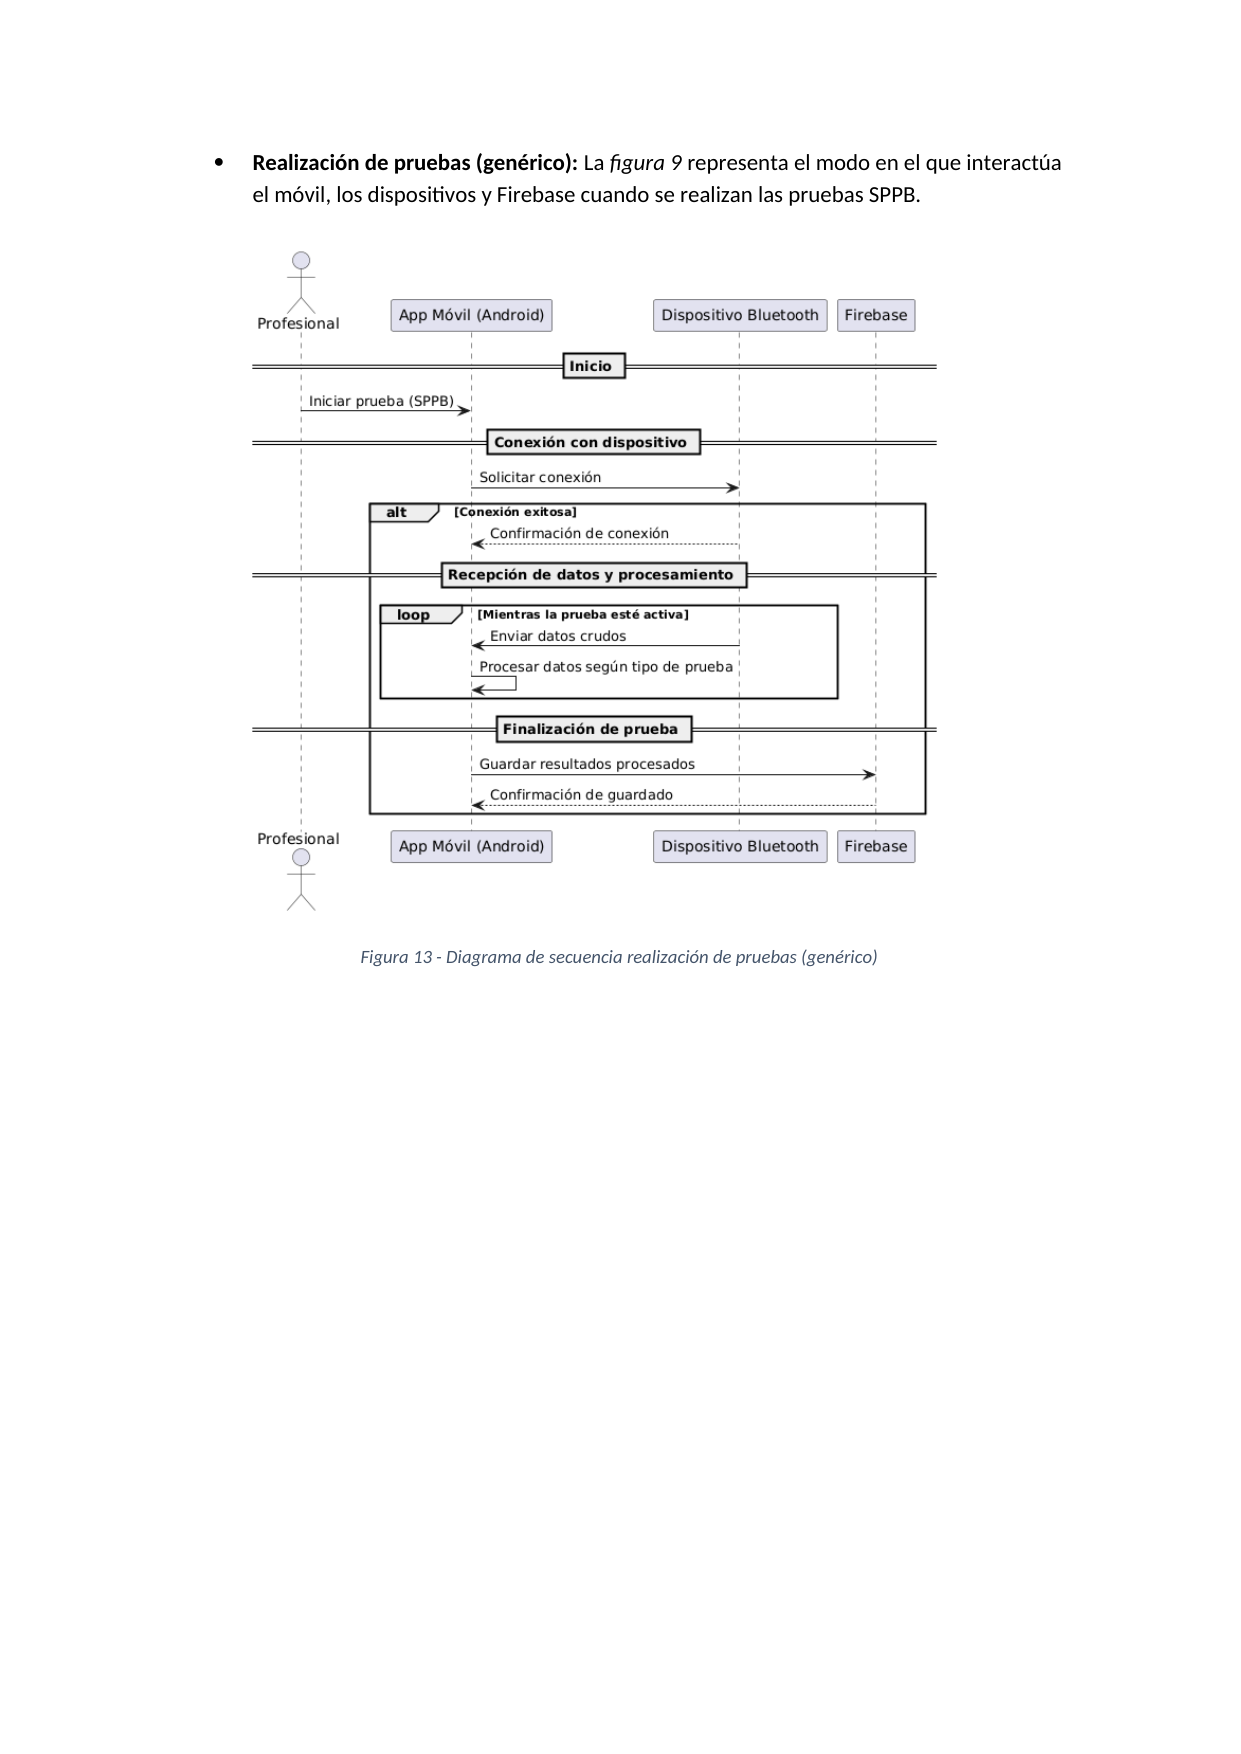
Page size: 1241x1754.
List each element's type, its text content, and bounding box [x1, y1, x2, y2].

list Realización de pruebas (genérico): La figura 9 representa el modo en el que interactúa el móvil, los dispositivos y Firebase cuando se realizan las pruebas SPPB. [215, 148, 1063, 208]
picture [252, 241, 942, 916]
text Figura - Diagrama de secuencia realización de pruebas (genérico) [177, 945, 1063, 968]
